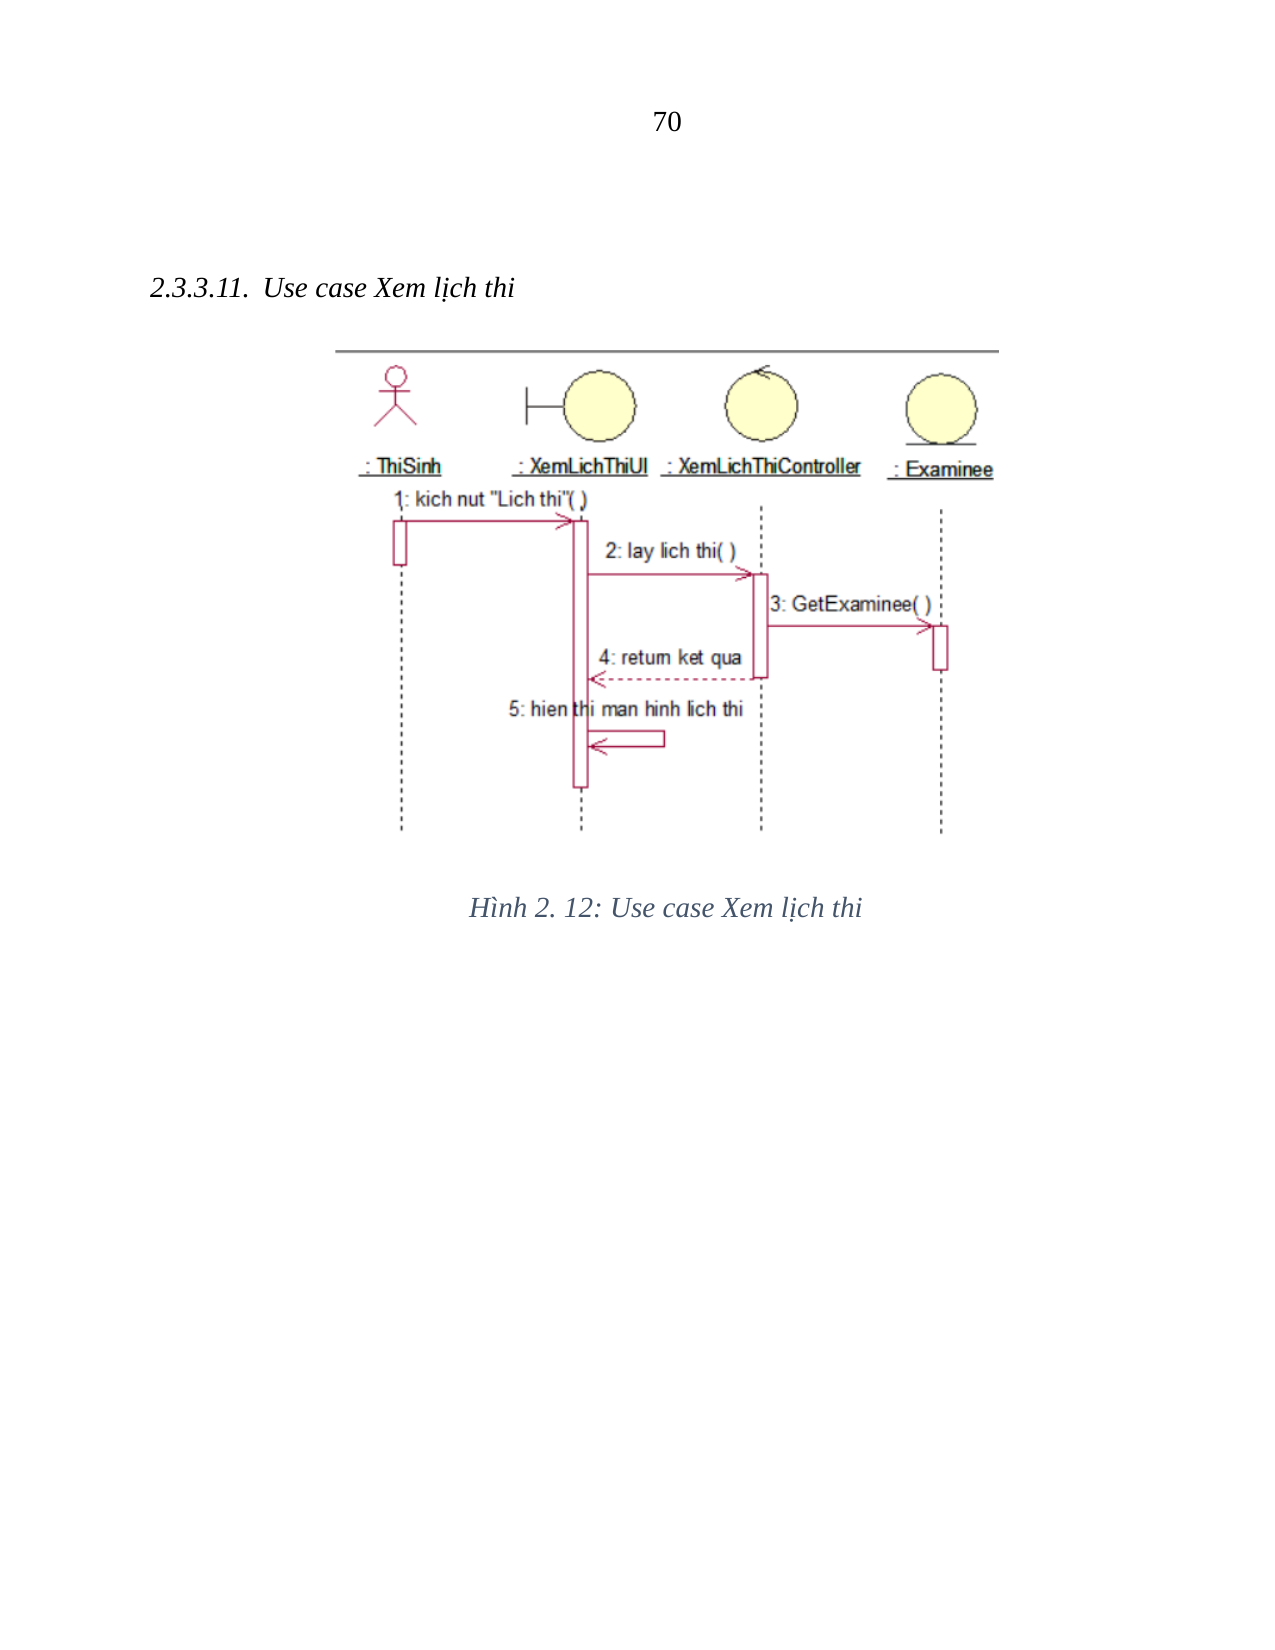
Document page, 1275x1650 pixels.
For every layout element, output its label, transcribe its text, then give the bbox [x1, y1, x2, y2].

picture [335, 350, 999, 845]
subtitle Use case Xem lịch thi [150, 270, 1125, 304]
